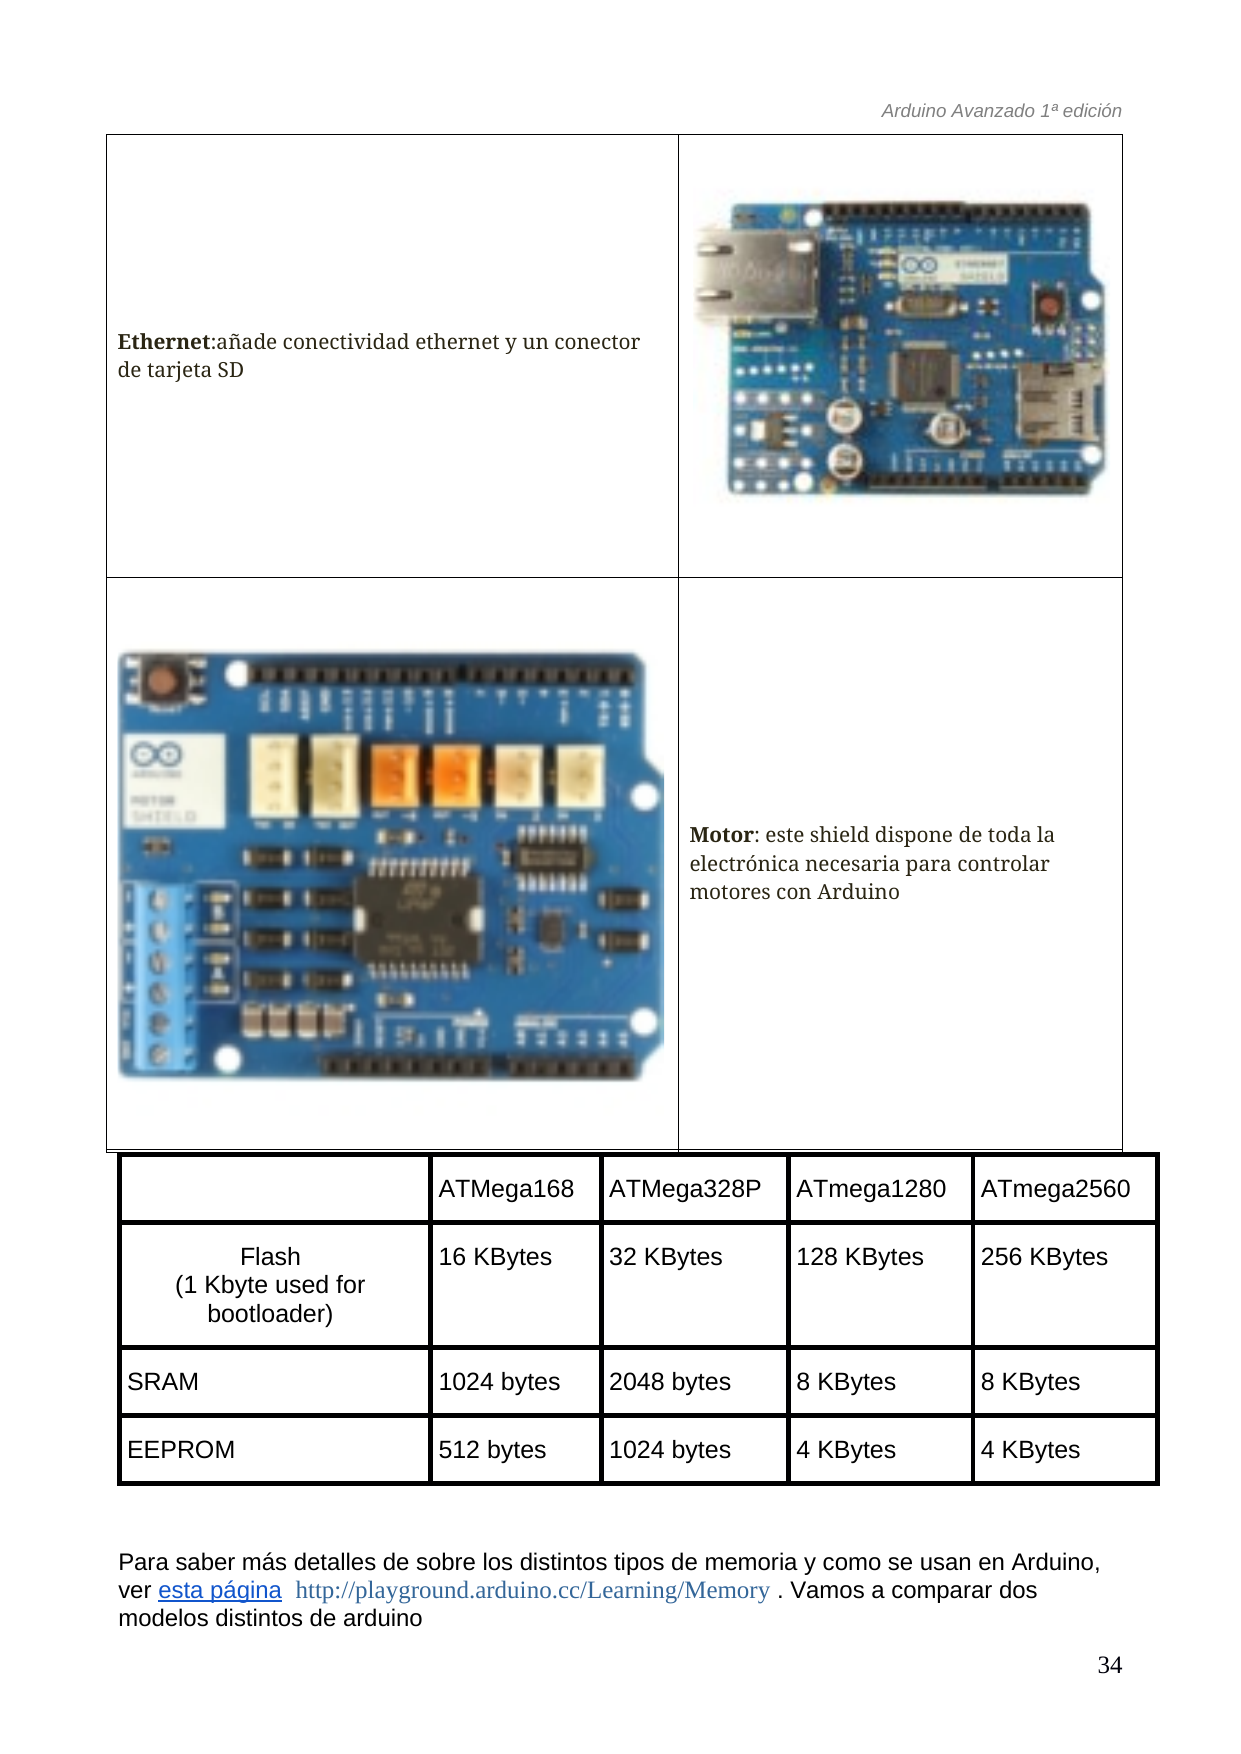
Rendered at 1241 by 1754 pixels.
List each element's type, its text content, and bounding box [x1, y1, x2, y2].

table_cell 4 KBytes [791, 1418, 971, 1481]
table_cell 8 KBytes [791, 1350, 971, 1413]
table_cell [679, 135, 1122, 577]
table_cell 1024 bytes [604, 1418, 786, 1481]
table_cell 256 KBytes [975, 1225, 1155, 1345]
table_header ATmega1280 [791, 1157, 971, 1220]
table_cell 16 KBytes [433, 1225, 599, 1345]
table_cell EEPROM [122, 1418, 428, 1481]
table_header ATMega328P [604, 1157, 786, 1220]
table_cell 4 KBytes [975, 1418, 1155, 1481]
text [118, 1486, 1122, 1632]
picture [693, 147, 1111, 565]
table_cell 8 KBytes [975, 1350, 1155, 1413]
table_cell 32 KBytes [604, 1225, 786, 1345]
picture [117, 589, 665, 1137]
table_cell 512 bytes [433, 1418, 599, 1481]
table_cell 128 KBytes [791, 1225, 971, 1345]
table_cell 1024 bytes [433, 1350, 599, 1413]
table_cell Ethernet:añade conectividad ethernet y un conector de tarjeta SD [107, 135, 678, 577]
table_cell SRAM [122, 1350, 428, 1413]
table_cell Motor: este shield dispone de toda la electrónica necesaria para controlar motores con Arduino [679, 578, 1122, 1149]
table_header ATMega168 [433, 1157, 599, 1220]
table_header ATmega2560 [975, 1157, 1155, 1220]
table_header [122, 1157, 428, 1220]
table_cell Flash (1 Kbyte used for bootloader) [122, 1225, 428, 1345]
table_cell 2048 bytes [604, 1350, 786, 1413]
table_cell [107, 578, 678, 1149]
